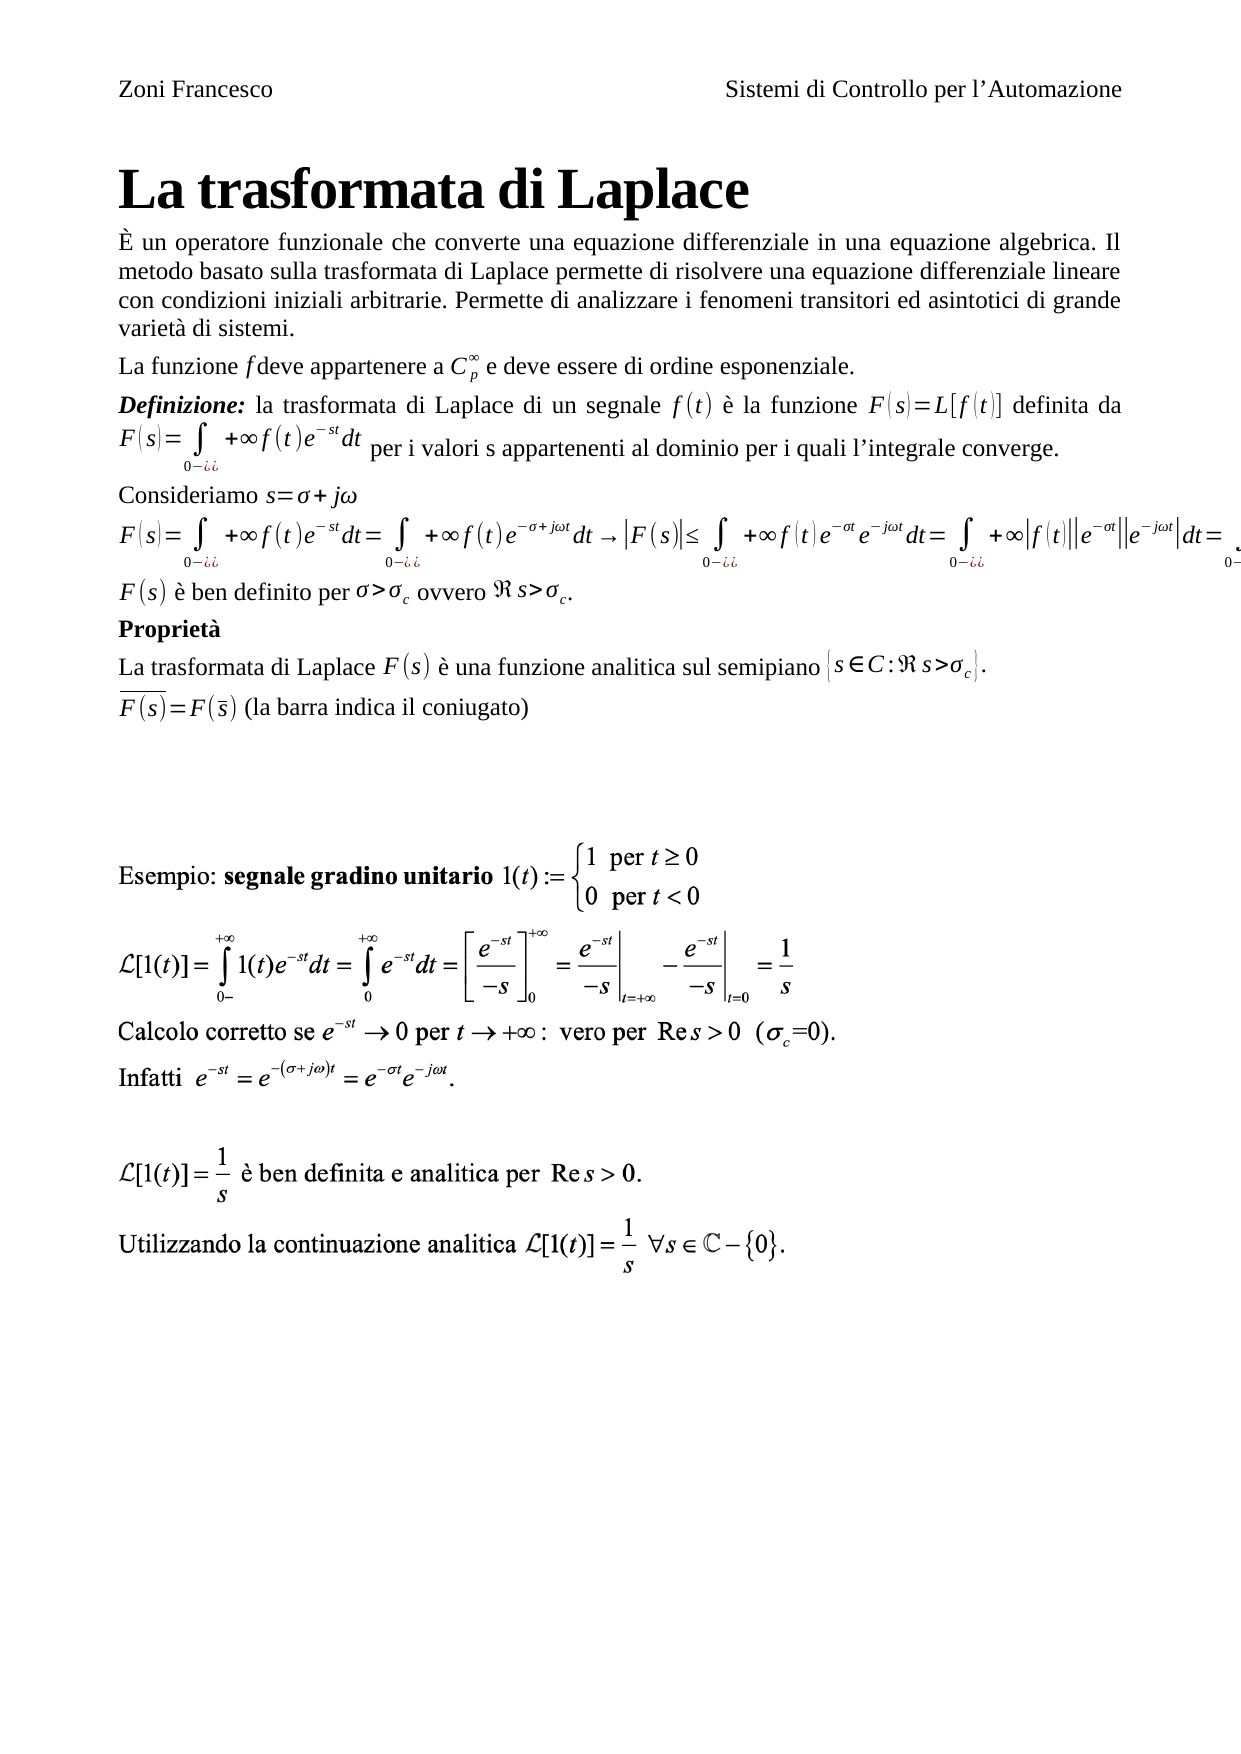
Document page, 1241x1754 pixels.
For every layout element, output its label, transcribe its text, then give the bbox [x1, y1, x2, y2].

text Proprietà [118, 614, 1122, 642]
text (la barra indica il coniugato) [118, 689, 1122, 723]
text È un operatore funzionale che converte una equazione differenziale in una equazione algebrica. Il metodo basato sulla trasformata di Laplace permette di risolvere una equazione differenziale lineare con condizioni iniziali arbitrarie. Permette di analizzare i fenomeni transitori ed asintotici di grande varietà di sistemi. [118, 227, 1122, 342]
text Definizione: la trasformata di Laplace di un segnale è la funzione definita da per i valori s appartenenti al dominio per i quali l’integrale converge. [118, 389, 1122, 474]
text La funzione deve appartenere a e deve essere di ordine esponenziale. [118, 348, 1122, 383]
title La trasformata di Laplace [118, 154, 1122, 221]
picture [118, 836, 838, 1277]
text è ben definito per ovvero . [118, 576, 1122, 607]
text Consideriamo [118, 481, 1122, 509]
text La trasformata di Laplace è una funzione analitica sul semipiano [118, 649, 1122, 683]
